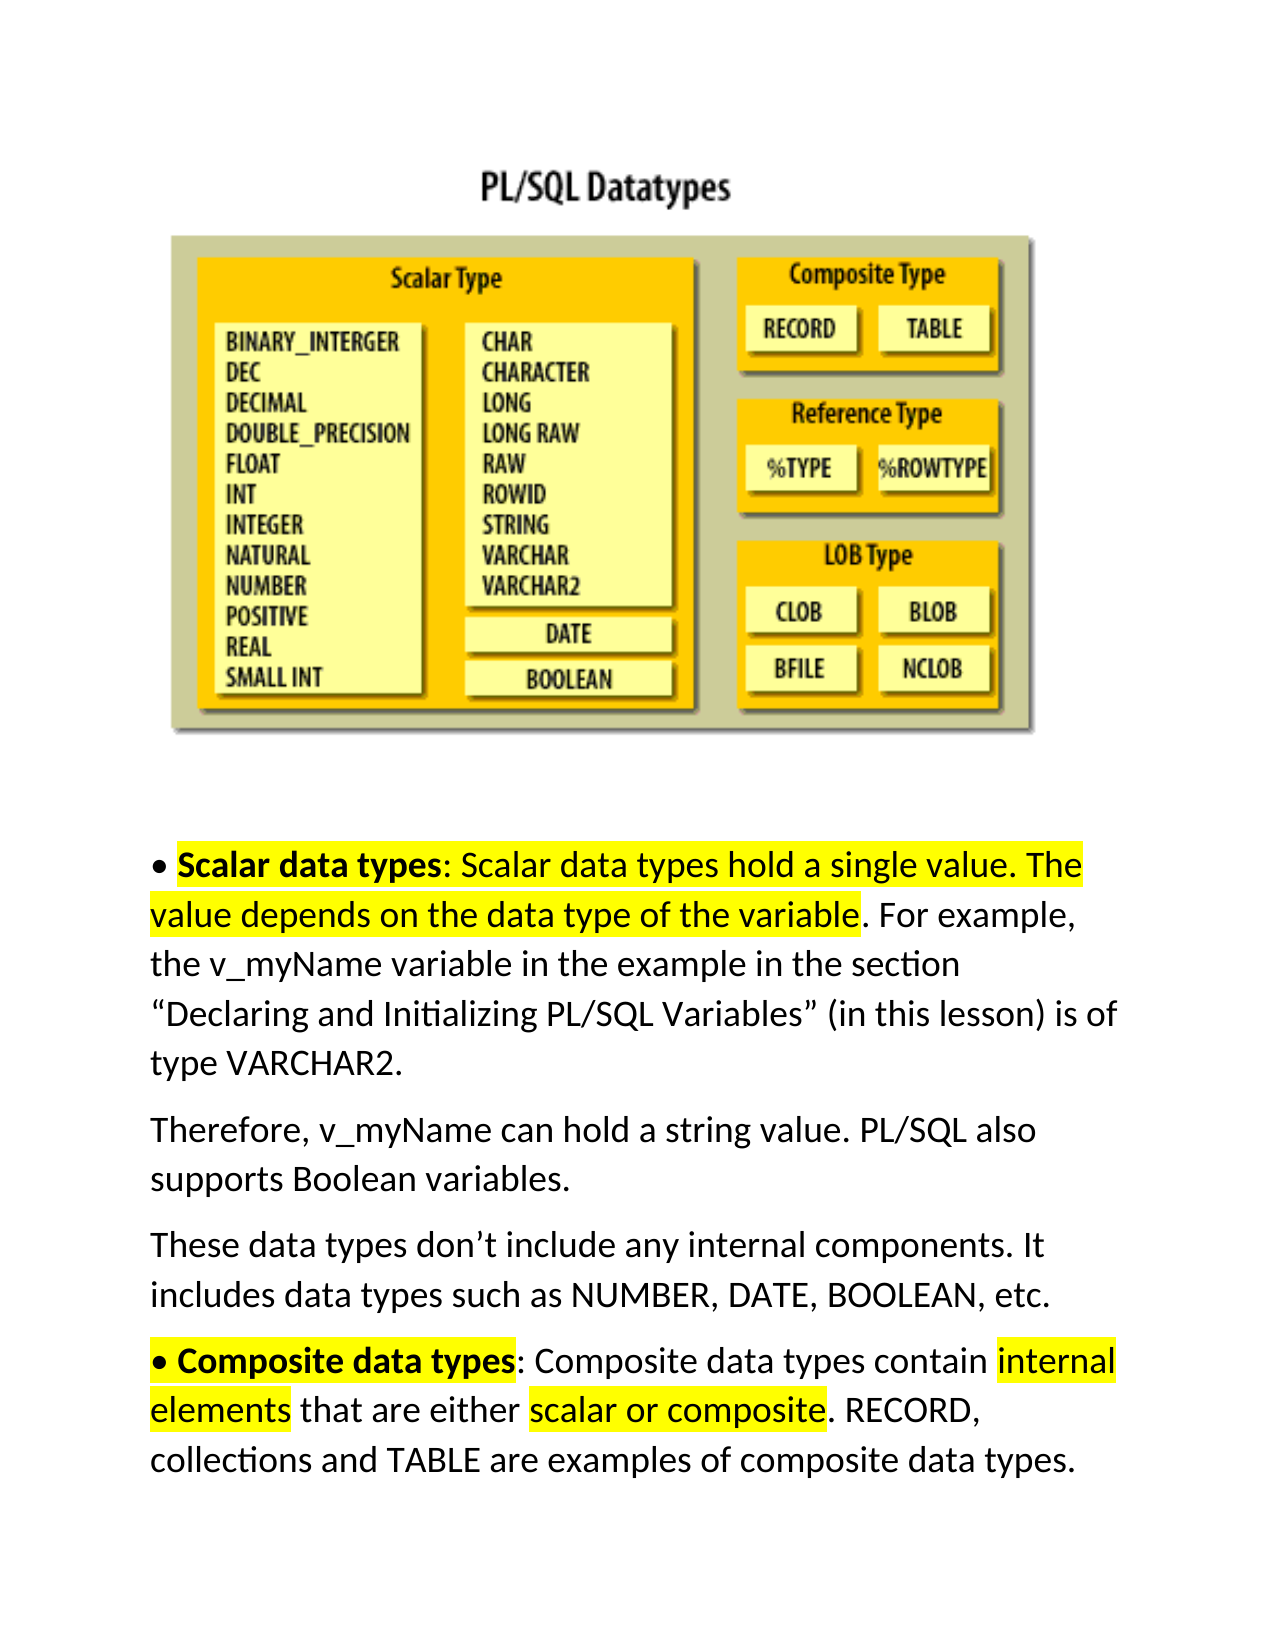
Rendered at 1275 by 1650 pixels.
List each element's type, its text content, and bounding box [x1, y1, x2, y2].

text These data types don’t include any internal components. It includes data types such as NUMBER, DATE, BOOLEAN, etc. [150, 1221, 1125, 1316]
text Therefore, v_myName can hold a string value. PL/SQL also supports Boolean variables. [150, 1106, 1125, 1201]
text • Composite data types: Composite data types contain internal elements that are either scalar or composite. RECORD, collections and TABLE are examples of composite data types. [150, 1337, 1125, 1482]
picture [150, 150, 1050, 757]
text • Scalar data types: Scalar data types hold a single value. The value depends on the data type of the variable. For example, the v_myName variable in the example in the section “Declaring and Initializing PL/SQL Variables” (in this lesson) is of type VARCHAR2. [150, 841, 1125, 1085]
